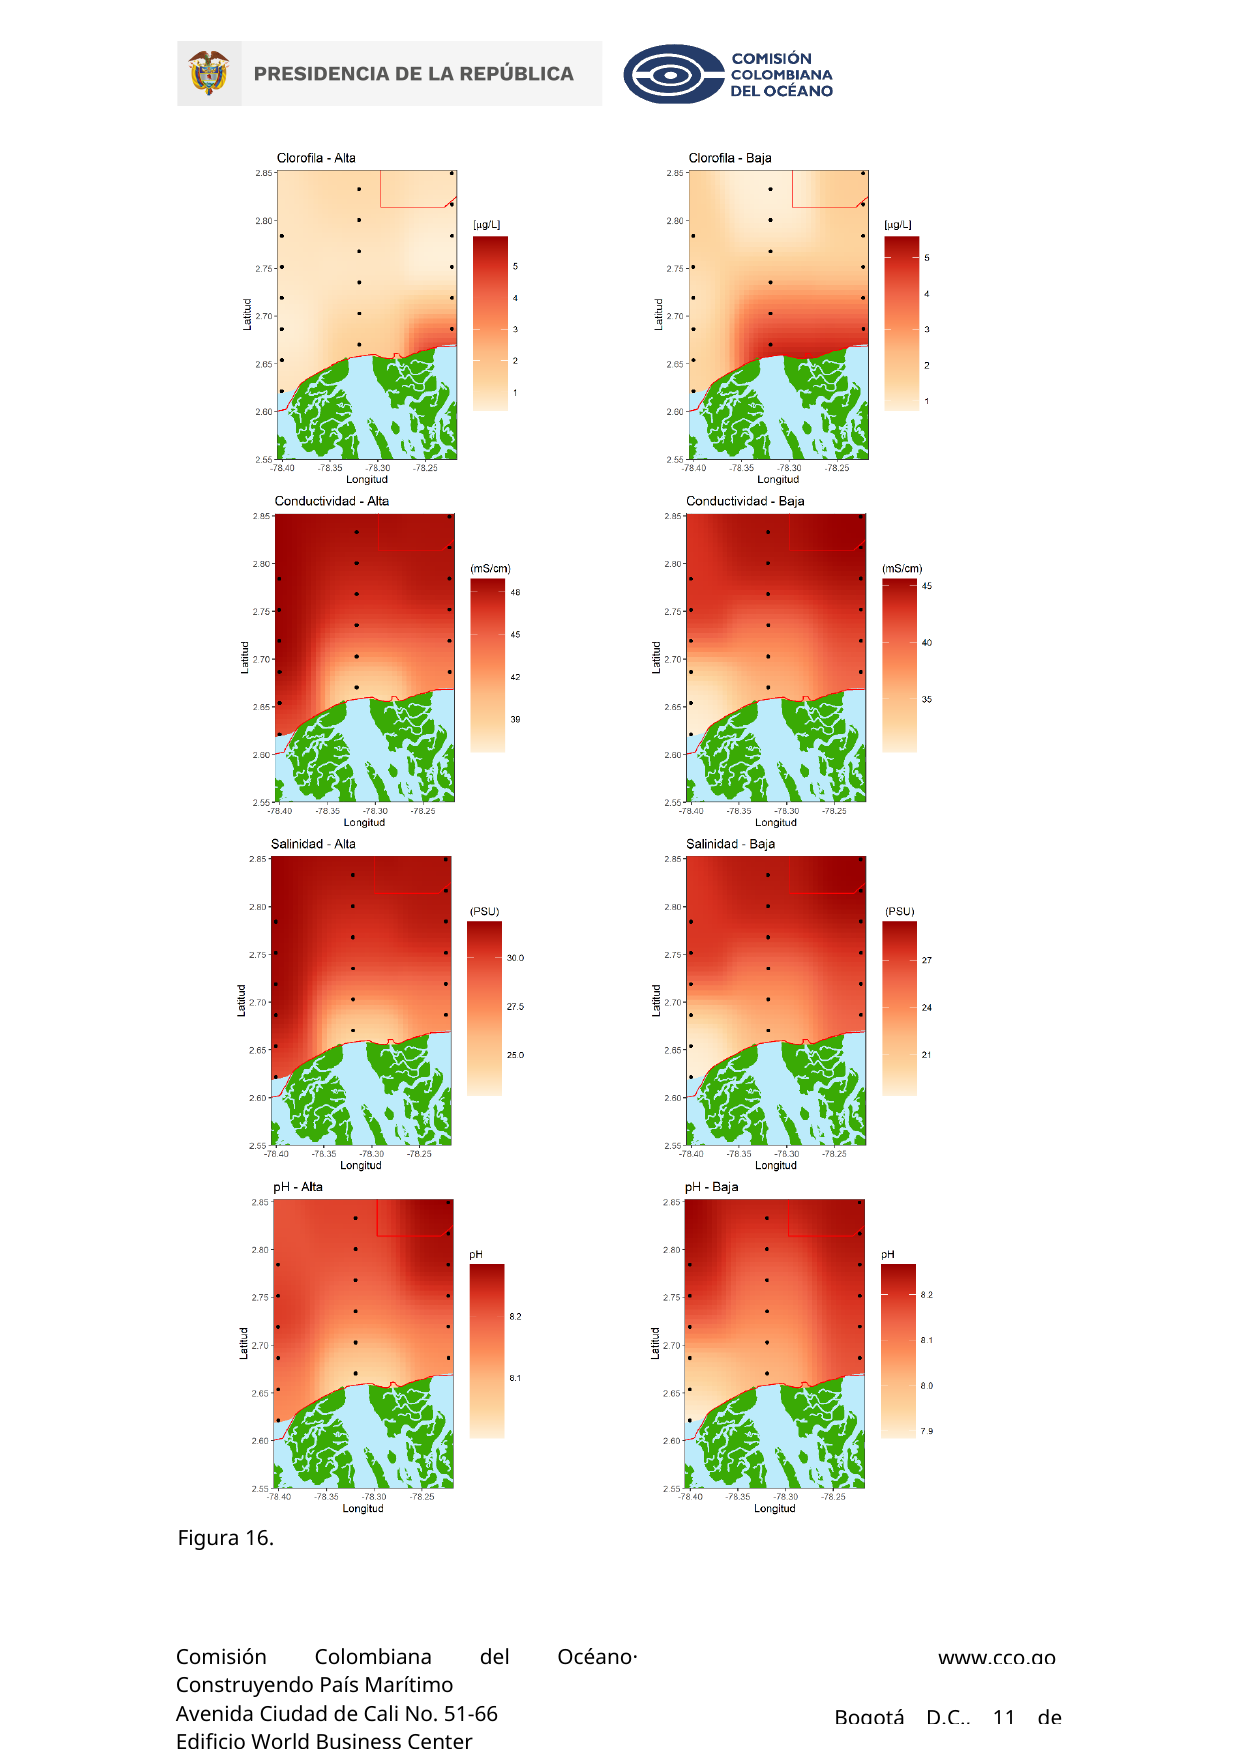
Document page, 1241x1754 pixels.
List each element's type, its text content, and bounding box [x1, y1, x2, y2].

text Figura . [177, 1523, 1063, 1551]
picture [177, 41, 603, 106]
picture [642, 42, 824, 107]
picture [177, 147, 1000, 1519]
